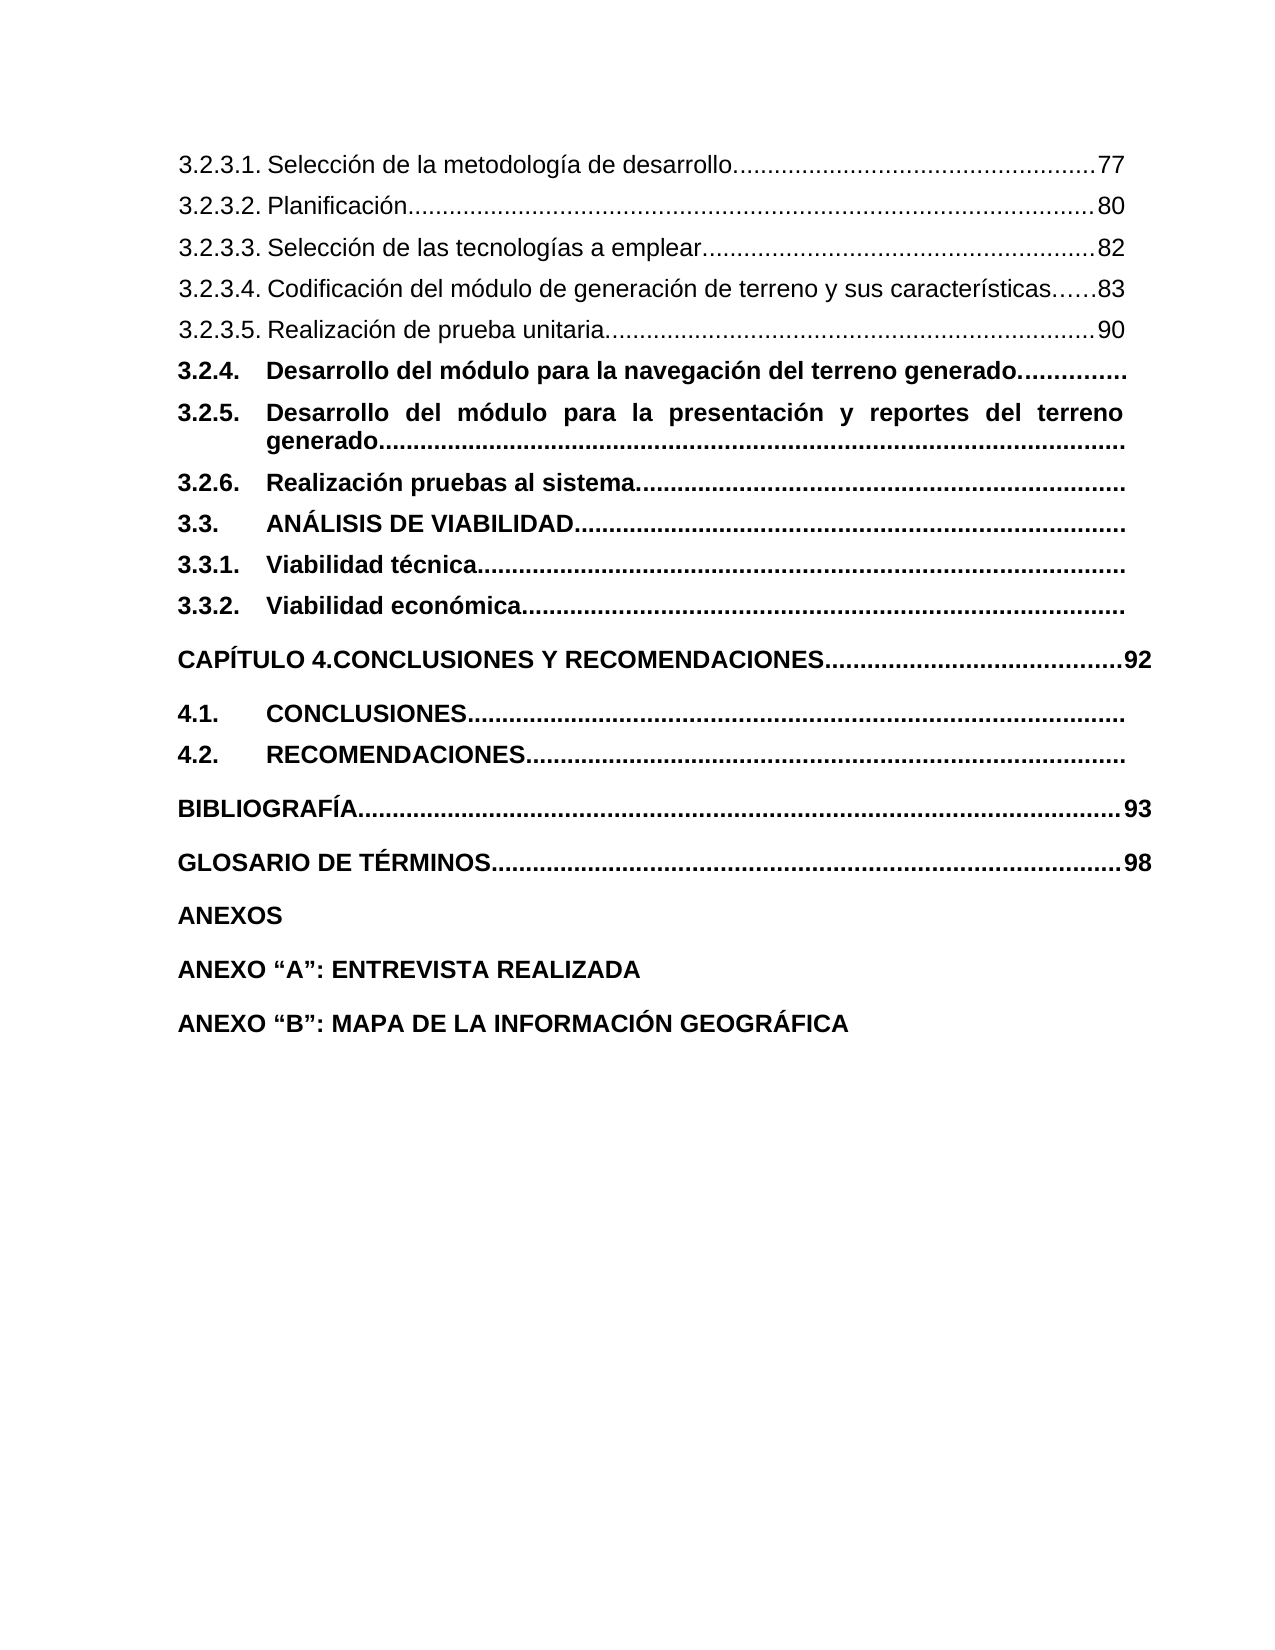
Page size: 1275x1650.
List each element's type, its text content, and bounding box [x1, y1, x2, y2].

text ANEXO “B”: MAPA DE LA INFORMACIÓN GEOGRÁFICA [177, 1009, 1125, 1037]
text ANEXO “A”: ENTREVISTA REALIZADA [177, 955, 1125, 984]
